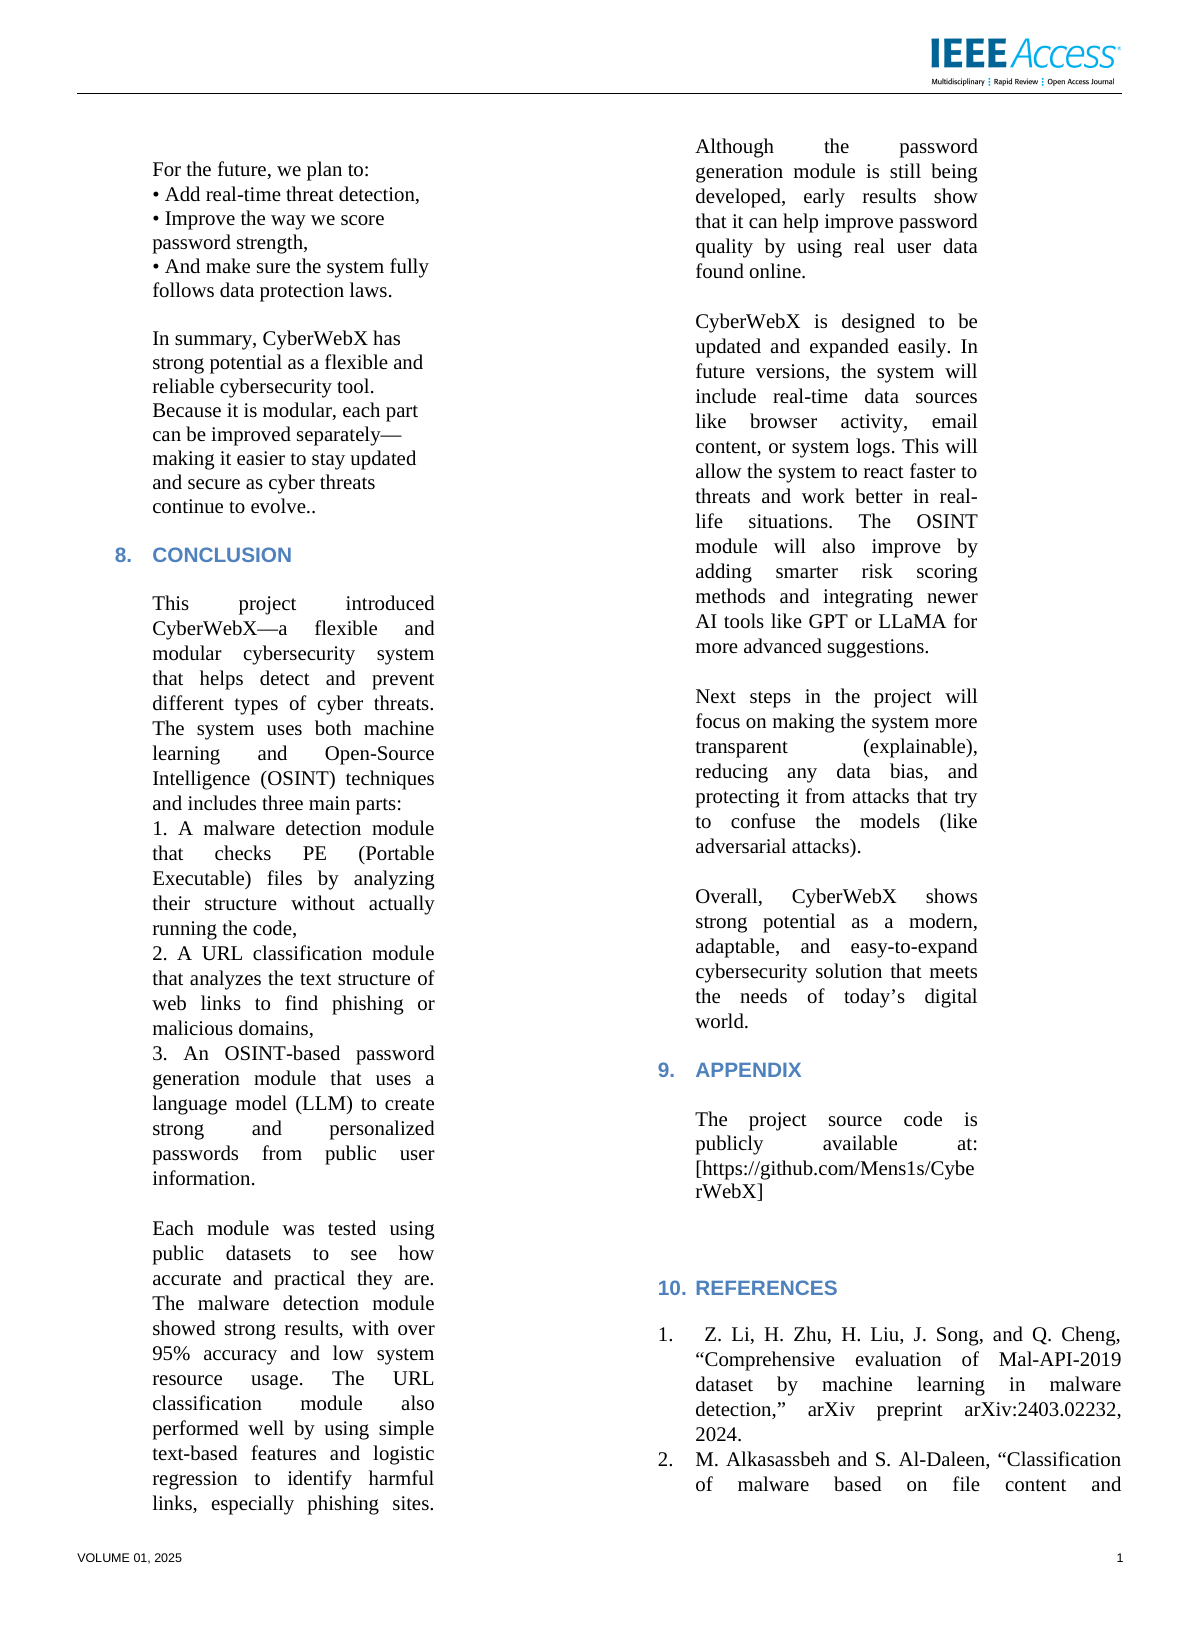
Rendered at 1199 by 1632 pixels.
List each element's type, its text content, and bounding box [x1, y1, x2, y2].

text Next steps in the project will focus on making the system more transparent (explainable), reducing any data bias, and protecting it from attacks that try to confuse the models (like adversarial attacks). [695, 683, 978, 858]
list CONCLUSION [114, 542, 578, 566]
picture [930, 37, 1122, 87]
list M. Alkasassbeh and S. Al-Daleen, “Classification of malware based on file content and characteristics,” arXiv preprint arXiv:1810.07252, 2018. [658, 1446, 1122, 1496]
text This project introduced CyberWebX—a flexible and modular cybersecurity system that helps detect and prevent different types of cyber threats. The system uses both machine learning and Open-Source Intelligence (OSINT) techniques and includes three main parts: [152, 590, 435, 815]
text 1. A malware detection module that checks PE (Portable Executable) files by analyzing their structure without actually running the code, [152, 815, 435, 940]
list APPENDIX [658, 1058, 1122, 1082]
list • Add real-time threat detection, [152, 181, 435, 206]
text 3. An OSINT-based password generation module that uses a language model (LLM) to create strong and personalized passwords from public user information. [152, 1040, 435, 1190]
list REFERENCES [658, 1276, 1122, 1300]
text 2. A URL classification module that analyzes the text structure of web links to find phishing or malicious domains, [152, 940, 435, 1040]
text Each module was tested using public datasets to see how accurate and practical they are. The malware detection module showed strong results, with over 95% accuracy and low system resource usage. The URL classification module also performed well by using simple text-based features and logistic regression to identify harmful links, especially phishing sites. Although the password generation module is still being developed, early results show that it can help improve password quality by using real user data found online. [695, 133, 978, 283]
text The project source code is publicly available at: [https://github.com/Mens1s/CyberWebX] [695, 1107, 978, 1203]
list Z. Li, H. Zhu, H. Liu, J. Song, and Q. Cheng, “Comprehensive evaluation of Mal-API-2019 dataset by machine learning in malware detection,” arXiv preprint arXiv:2403.02232, 2024. [658, 1321, 1122, 1446]
text Each module was tested using public datasets to see how accurate and practical they are. The malware detection module showed strong results, with over 95% accuracy and low system resource usage. The URL classification module also performed well by using simple text-based features and logistic regression to identify harmful links, especially phishing sites. Although the password generation module is still being developed, early results show that it can help improve password quality by using real user data found online. [152, 1215, 435, 1515]
text CyberWebX is designed to be updated and expanded easily. In future versions, the system will include real-time data sources like browser activity, email content, or system logs. This will allow the system to react faster to threats and work better in real-life situations. The OSINT module will also improve by adding smarter risk scoring methods and integrating newer AI tools like GPT or LLaMA for more advanced suggestions. [695, 308, 978, 658]
list For the future, we plan to: [152, 157, 435, 181]
list In summary, CyberWebX has strong potential as a flexible and reliable cybersecurity tool. Because it is modular, each part can be improved separately—making it easier to stay updated and secure as cyber threats continue to evolve.. [152, 326, 435, 518]
list • And make sure the system fully follows data protection laws. [152, 254, 435, 302]
text Overall, CyberWebX shows strong potential as a modern, adaptable, and easy-to-expand cybersecurity solution that meets the needs of today’s digital world. [695, 883, 978, 1033]
list • Improve the way we score password strength, [152, 206, 435, 254]
